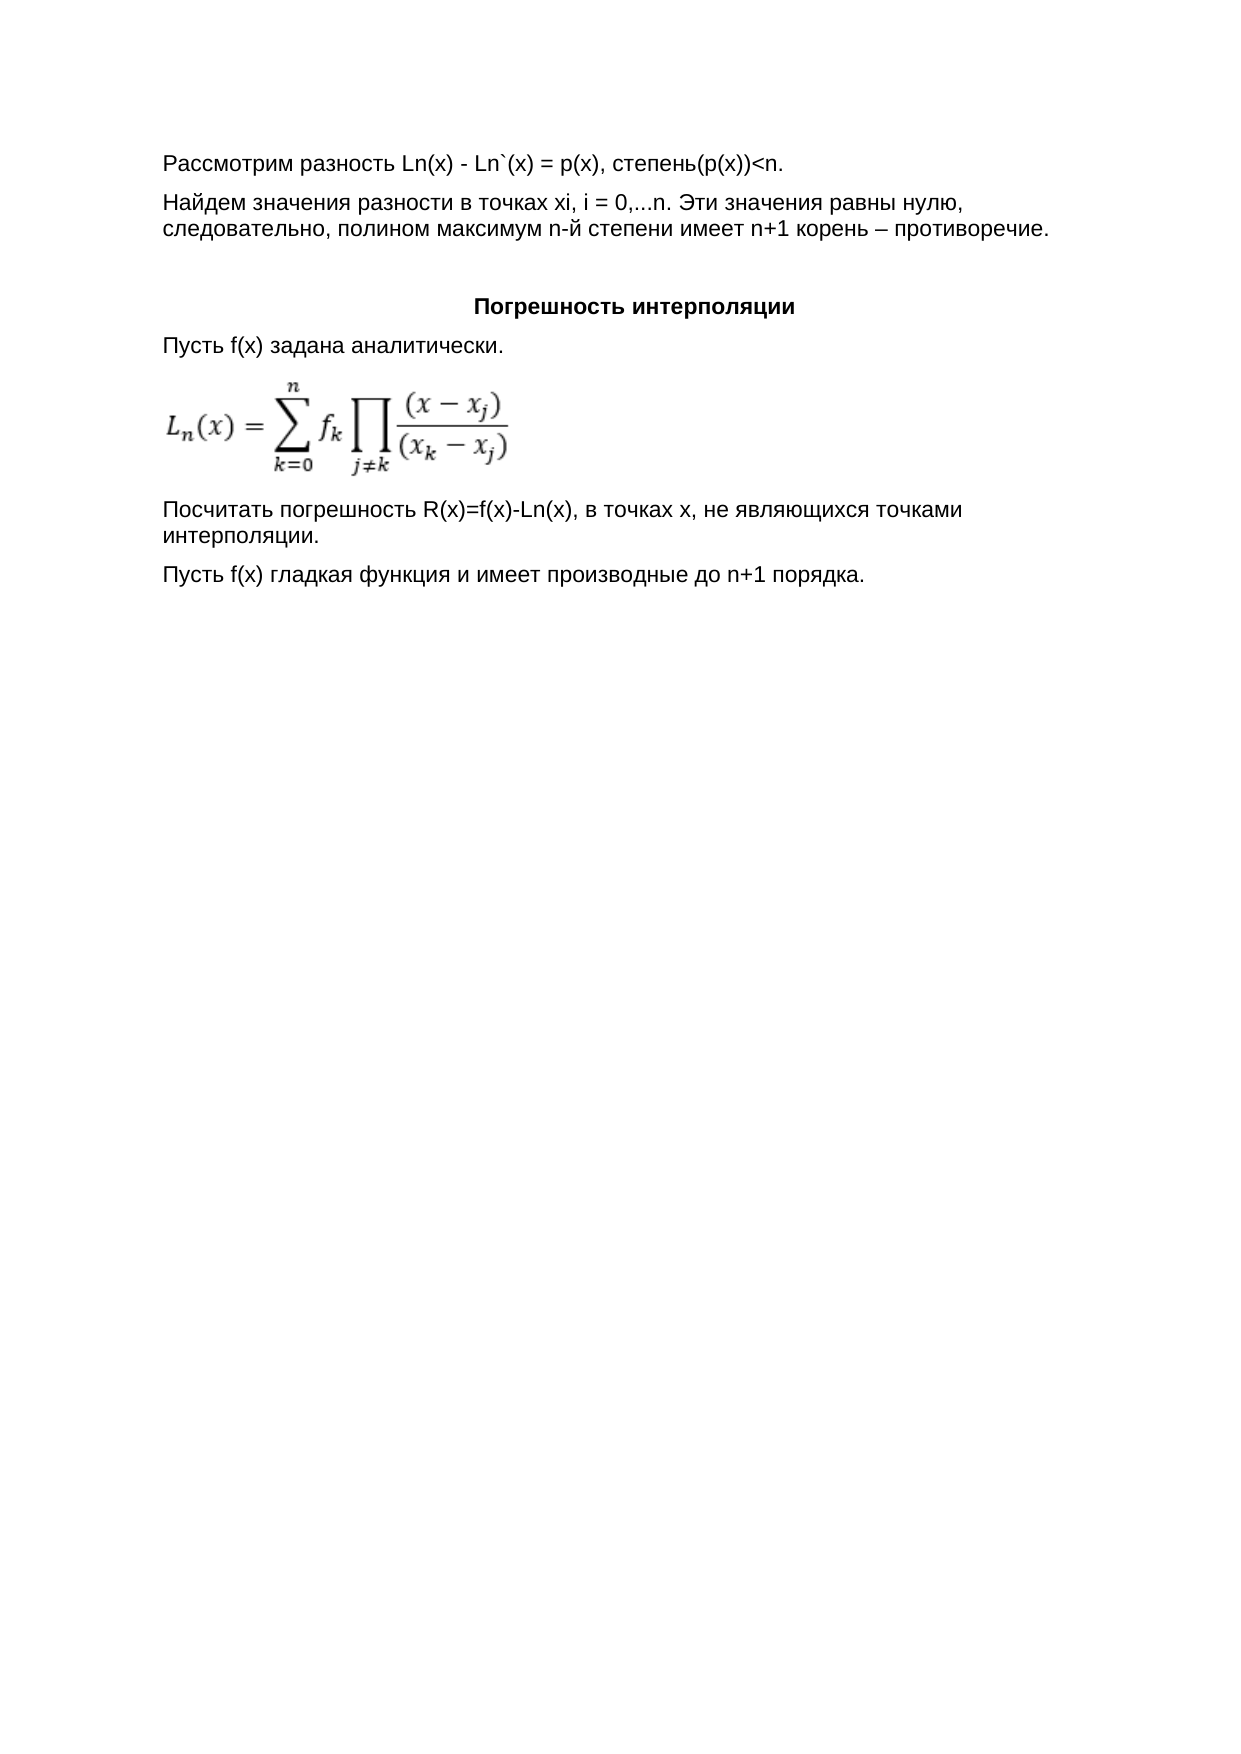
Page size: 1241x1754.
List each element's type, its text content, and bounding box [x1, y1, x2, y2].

text Посчитать погрешность R(x)=f(x)-Ln(x), в точках x, не являющихся точками интерполяции. [162, 496, 1107, 548]
text Пусть f(x) гладкая функция и имеет производные до n+1 порядка. [162, 561, 1107, 587]
text Найдем значения разности в точках xi, i = 0,...n. Эти значения равны нулю, следовательно, полином максимум n-й степени имеет n+1 корень – противоречие. [162, 189, 1107, 242]
picture [162, 370, 524, 484]
text Погрешность интерполяции [162, 293, 1107, 319]
text Пусть f(x) задана аналитически. [162, 332, 1107, 358]
text Рассмотрим разность Ln(x) - Ln`(x) = p(x), степень(p(x))<n. [162, 150, 1107, 176]
